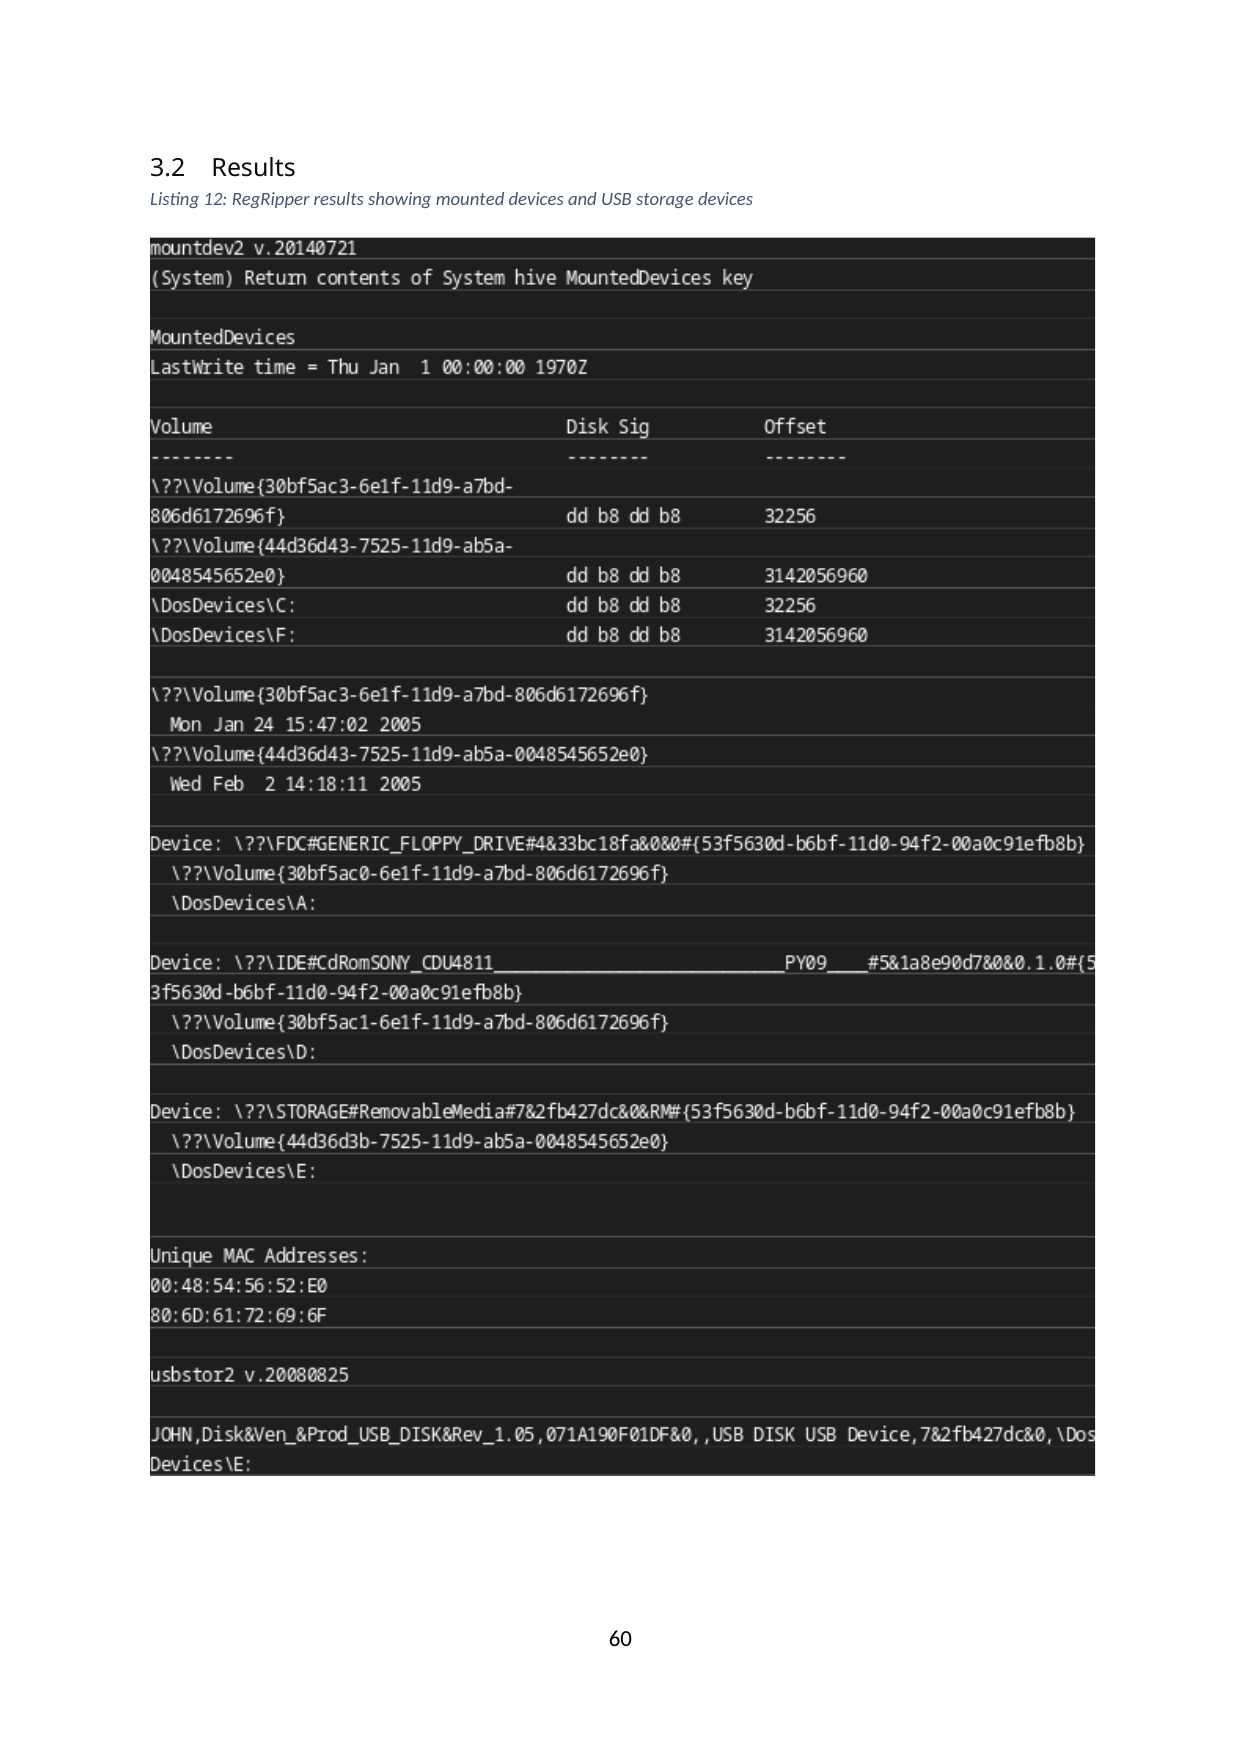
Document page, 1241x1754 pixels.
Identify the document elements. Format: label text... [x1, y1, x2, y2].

subtitle 3.2 Results [150, 150, 1090, 184]
text Listing 12: RegRipper results showing mounted devices and USB storage devices [150, 187, 1090, 210]
